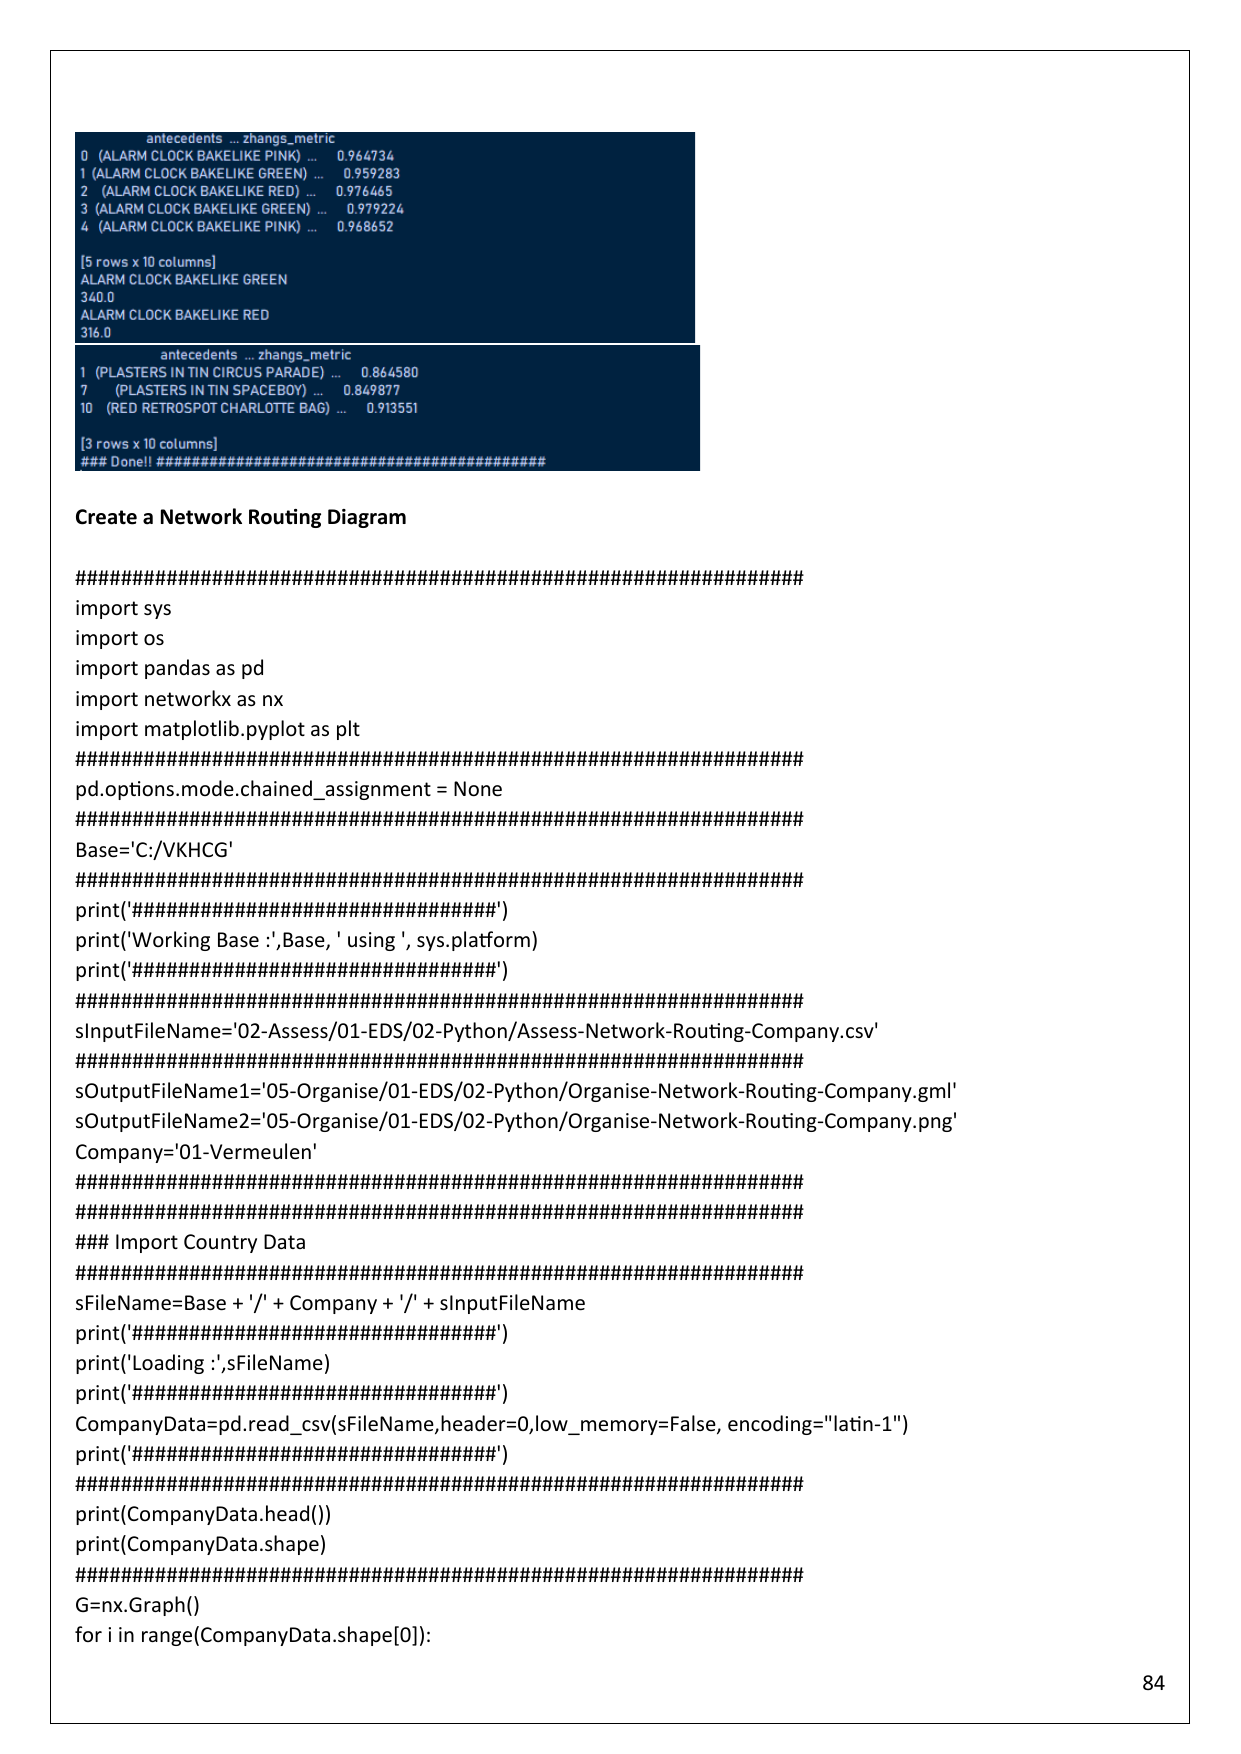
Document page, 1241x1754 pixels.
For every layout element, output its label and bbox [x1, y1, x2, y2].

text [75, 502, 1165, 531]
picture [75, 132, 696, 343]
picture [75, 345, 700, 471]
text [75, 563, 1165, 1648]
